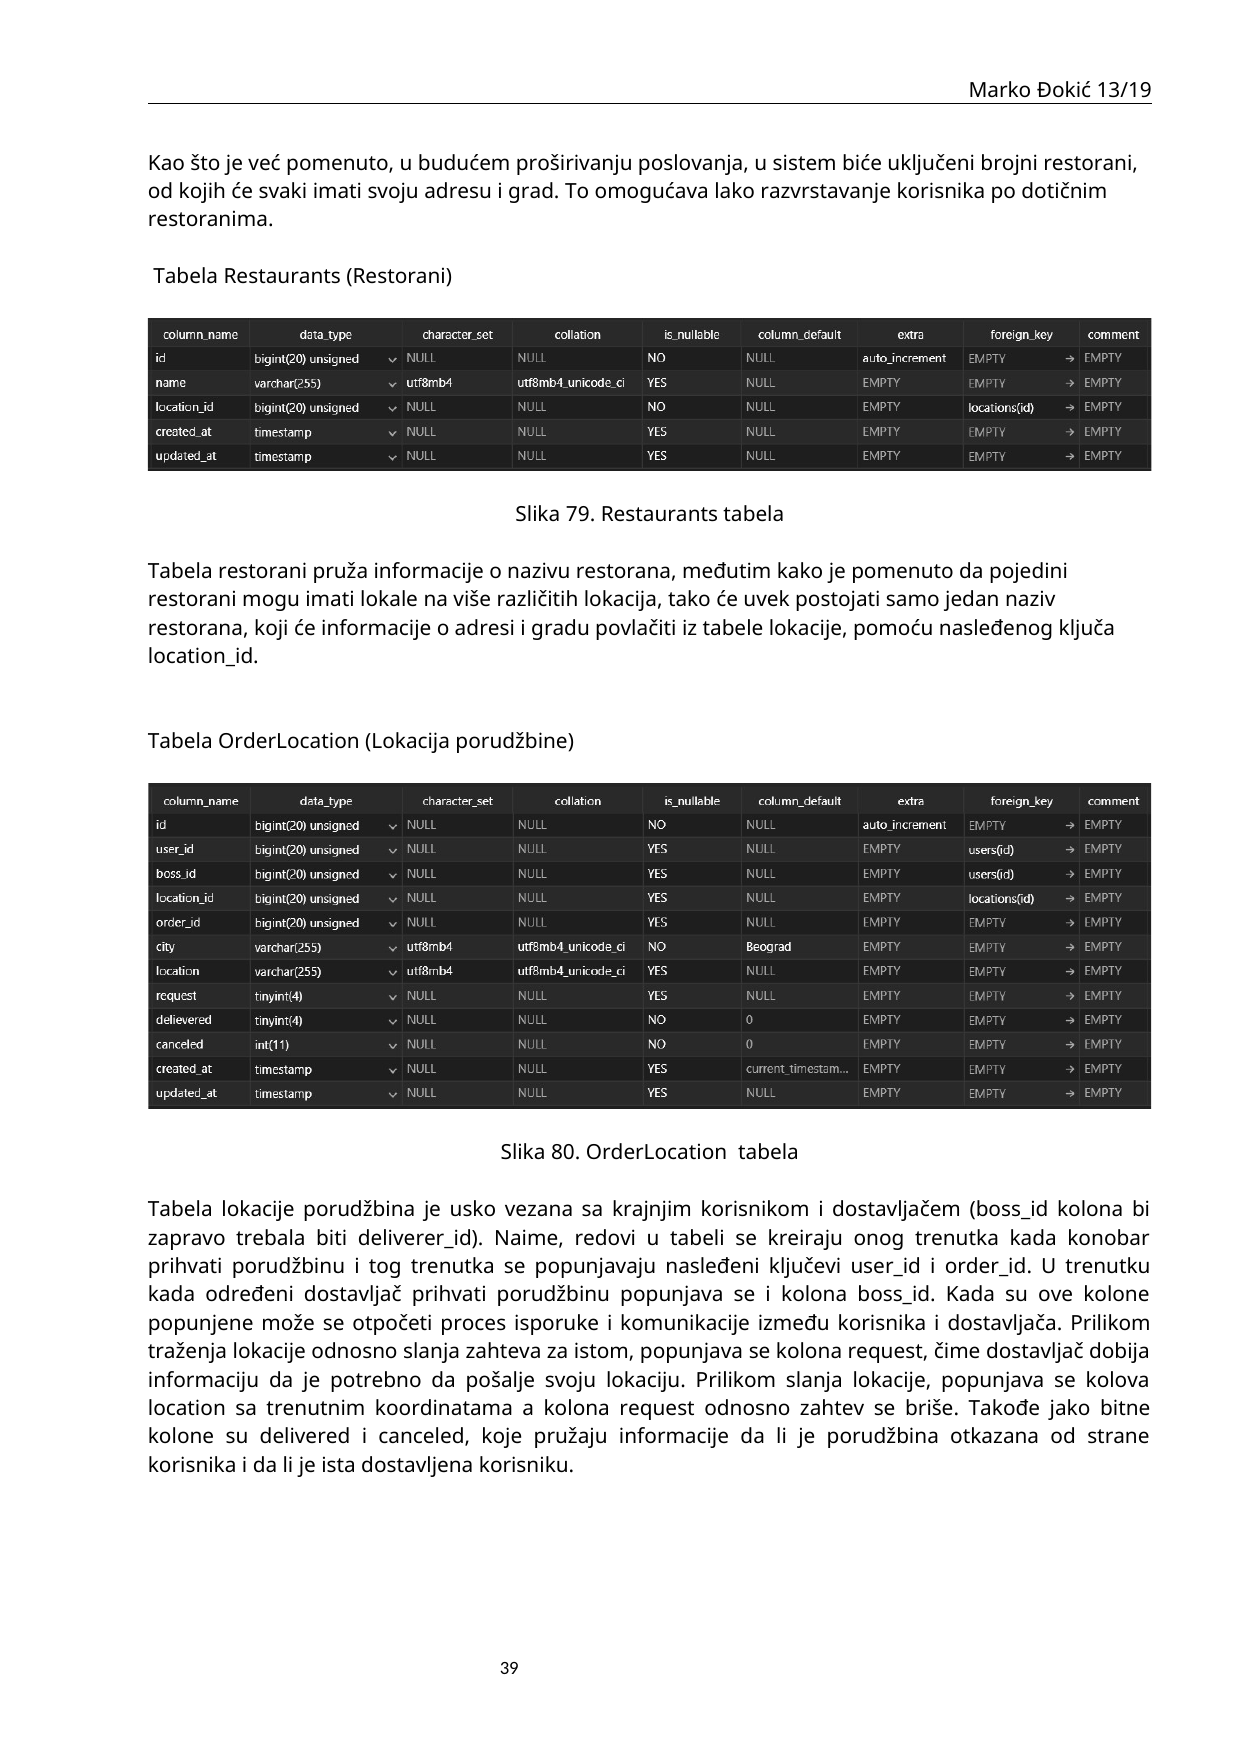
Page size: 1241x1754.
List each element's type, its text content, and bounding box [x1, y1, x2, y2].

text Tabela lokacije porudžbina je usko vezana sa krajnjim korisnikom i dostavljačem (boss_id kolona bi zapravo trebala biti deliverer_id). Naime, redovi u tabeli se kreiraju onog trenutka kada konobar prihvati porudžbinu i tog trenutka se popunjavaju nasleđeni ključevi user_id i order_id. U trenutku kada određeni dostavljač prihvati porudžbinu popunjava se i kolona boss_id. Kada su ove kolone popunjene može se otpočeti proces isporuke i komunikacije između korisnika i dostavljača. Prilikom traženja lokacije odnosno slanja zahteva za istom, popunjava se kolona request, čime dostavljač dobija informaciju da je potrebno da pošalje svoju lokaciju. Prilikom slanja lokacije, popunjava se kolova location sa trenutnim koordinatama a kolona request odnosno zahtev se briše. Takođe jako bitne kolone su delivered i canceled, koje pružaju informacije da li je porudžbina otkazana od strane korisnika i da li je ista dostavljena korisniku. [148, 1194, 1152, 1478]
text Slika 80. OrderLocation tabela [148, 1109, 1152, 1166]
text Slika 79. Restaurants tabela [148, 471, 1152, 528]
text Kao što je već pomenuto, u budućem proširivanju poslovanja, u sistem biće uključeni brojni restorani, od kojih će svaki imati svoju adresu i grad. To omogućava lako razvrstavanje korisnika po dotičnim restoranima. [148, 148, 1152, 233]
text Tabela restorani pruža informacije o nazivu restorana, međutim kako je pomenuto da pojedini restorani mogu imati lokale na više različitih lokacija, tako će uvek postojati samo jedan naziv restorana, koji će informacije o adresi i gradu povlačiti iz tabele lokacije, pomoću nasleđenog ključa location_id. [148, 556, 1152, 670]
picture [148, 783, 1152, 1109]
picture [147, 318, 1152, 471]
text Tabela OrderLocation (Lokacija porudžbine) [148, 727, 1152, 755]
text Tabela Restaurants (Restorani) [148, 261, 1152, 290]
